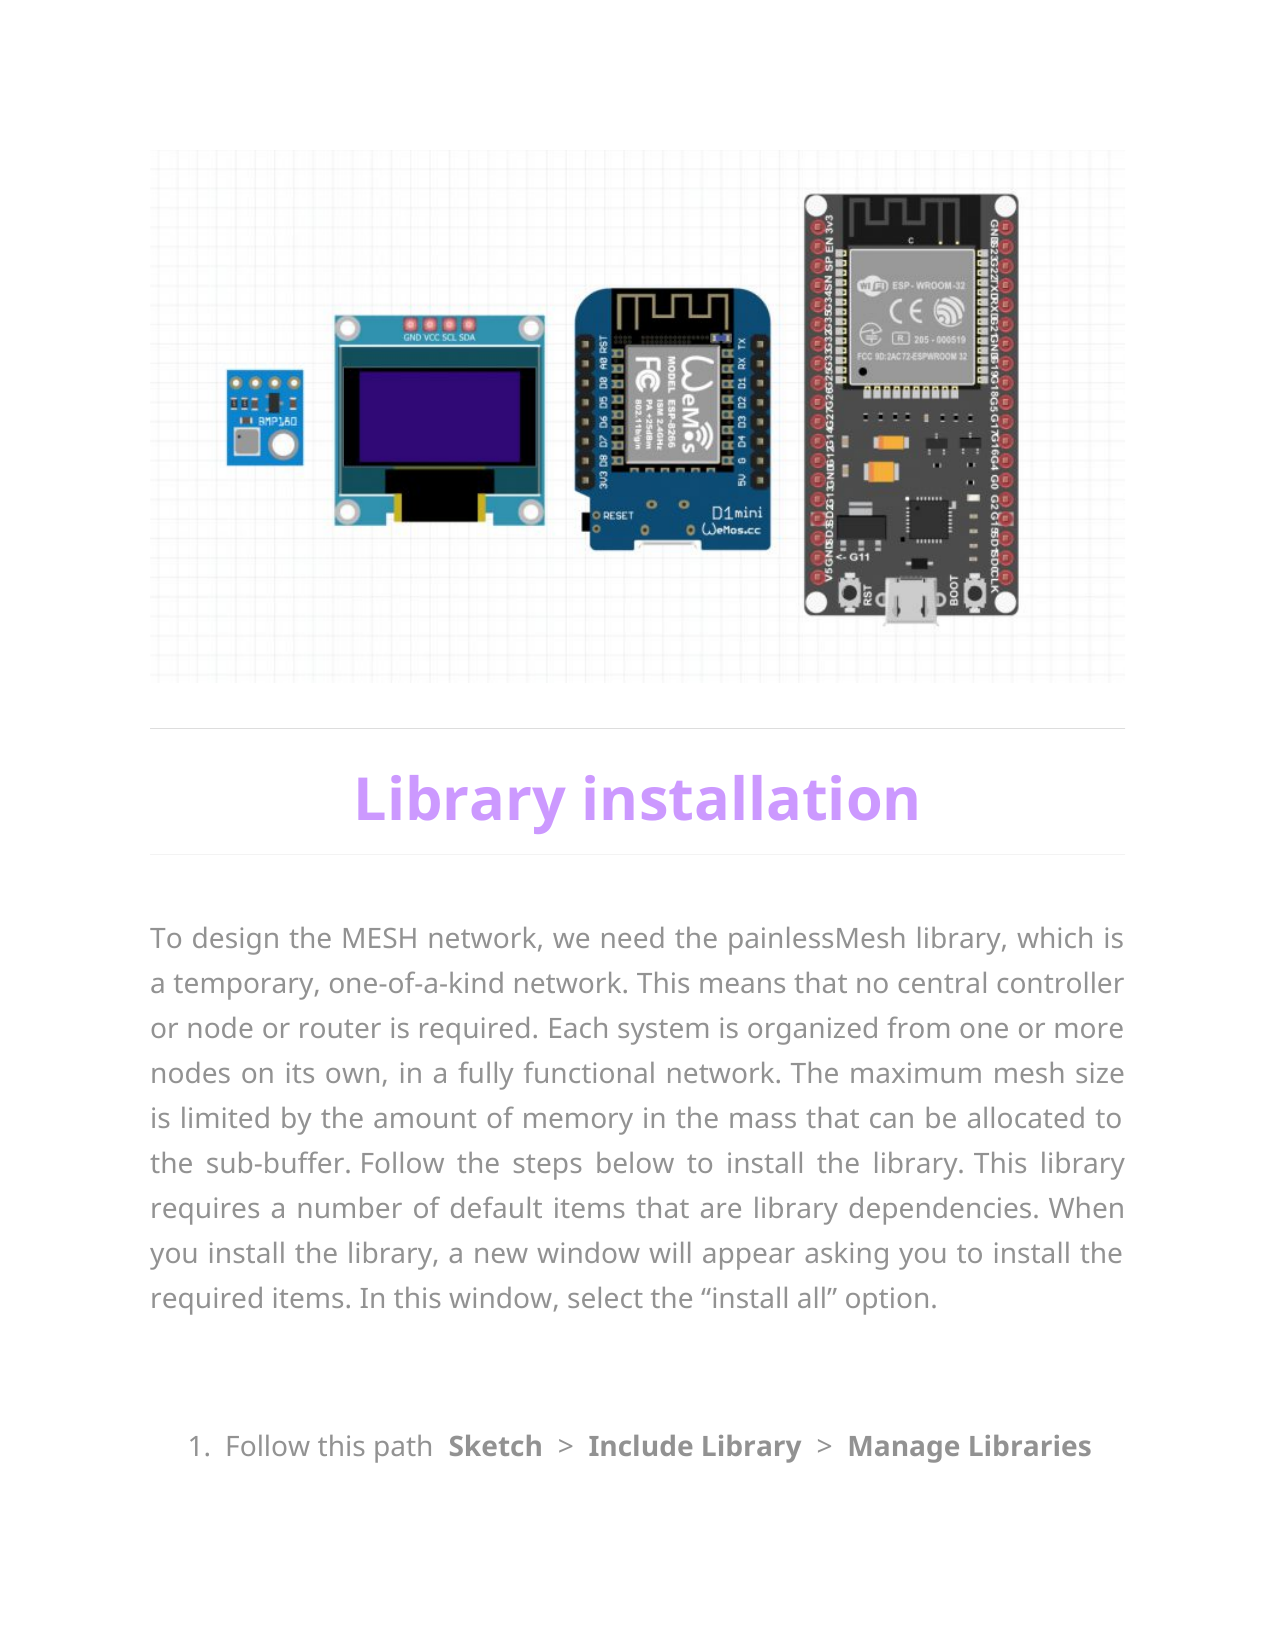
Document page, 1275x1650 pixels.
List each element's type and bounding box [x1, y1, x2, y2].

picture [150, 150, 1125, 683]
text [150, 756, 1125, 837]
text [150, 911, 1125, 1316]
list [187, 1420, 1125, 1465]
